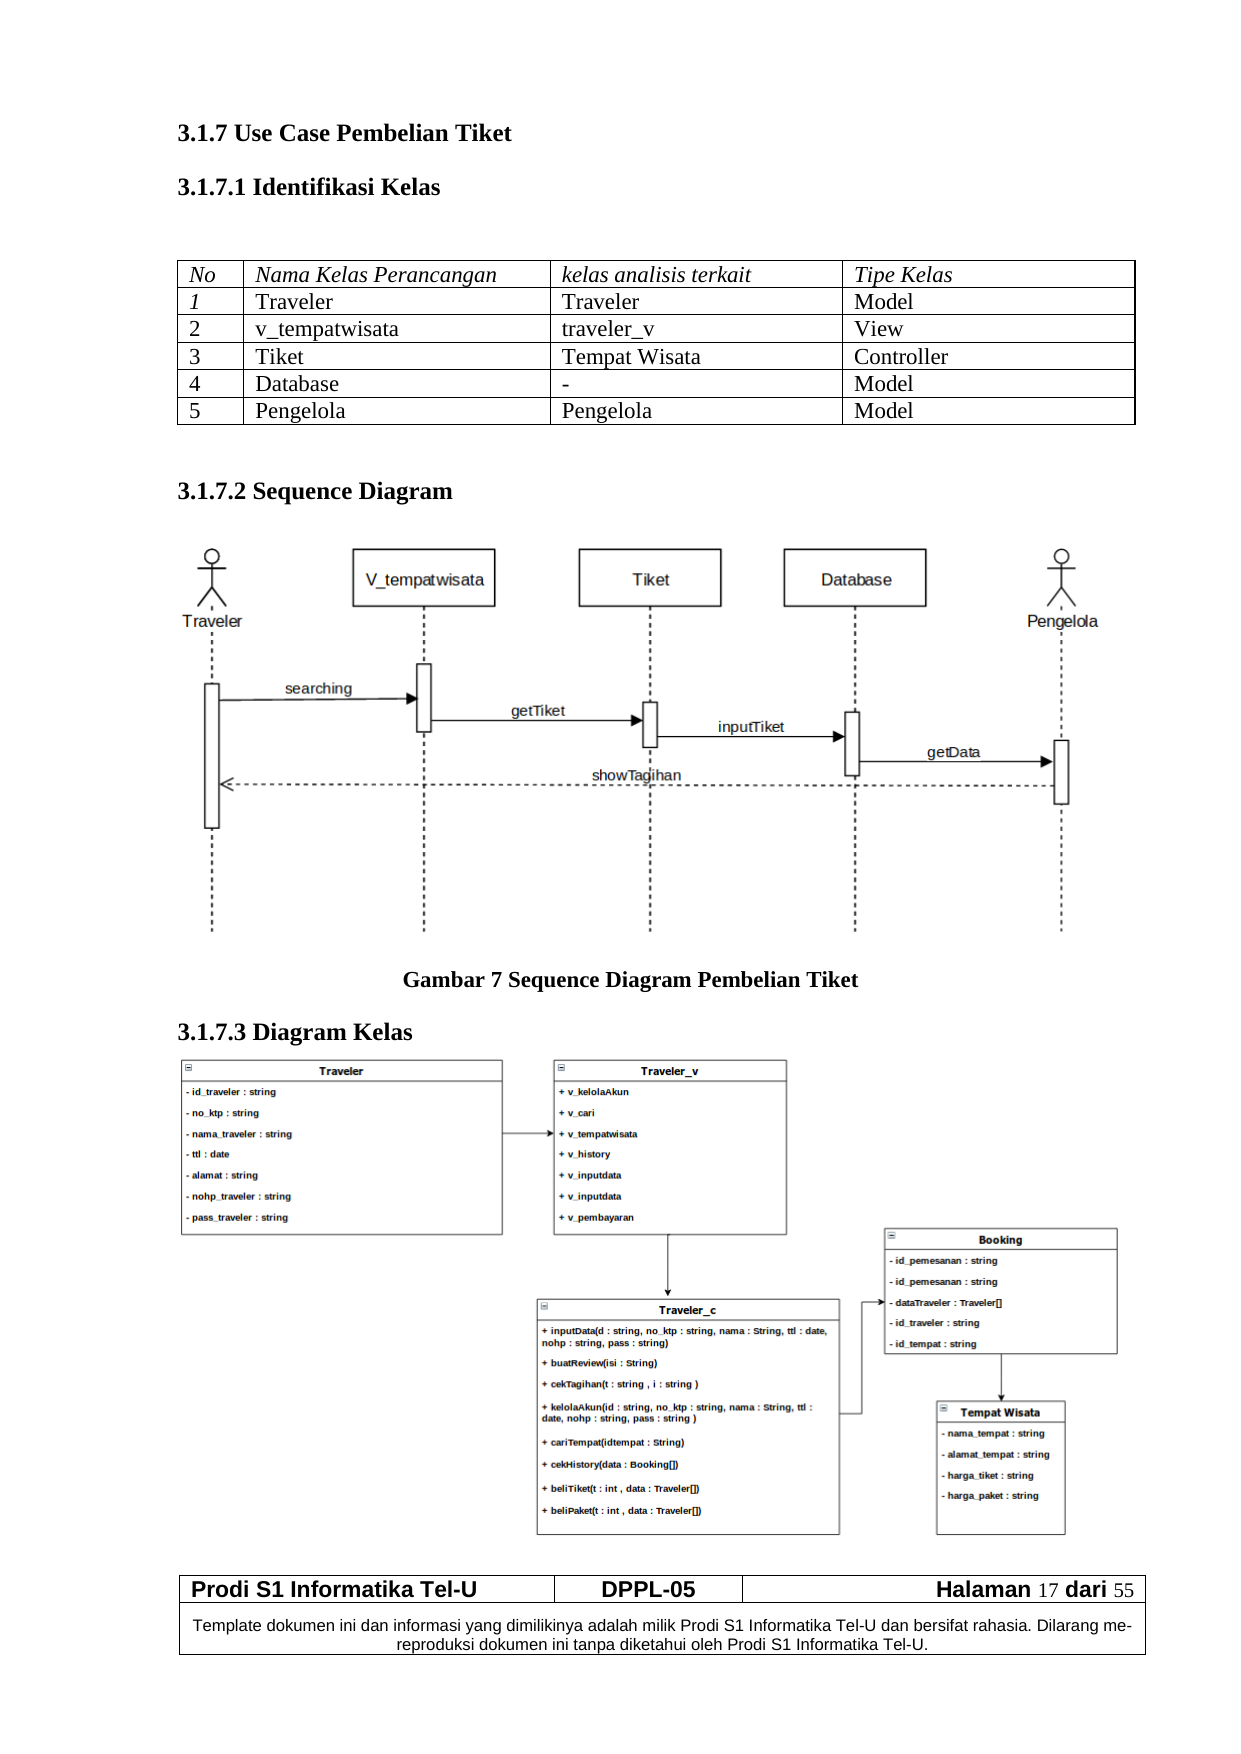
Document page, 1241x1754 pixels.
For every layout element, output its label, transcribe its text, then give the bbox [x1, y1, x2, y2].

subtitle 3.1.7.2 Sequence Diagram [177, 476, 1122, 505]
table_cell Pengelola [244, 398, 550, 424]
table_cell - [551, 370, 842, 397]
subtitle 3.1.7.1 Identifikasi Kelas [177, 172, 1122, 201]
table_cell Controller [843, 343, 1134, 369]
table_cell 1 [178, 288, 243, 314]
table_cell Model [843, 288, 1134, 314]
table_header kelas analisis terkait [551, 261, 842, 287]
table_cell Tiket [244, 343, 550, 369]
table_cell Pengelola [551, 398, 842, 424]
table_cell Database [244, 370, 550, 397]
picture [177, 537, 1123, 940]
table_cell v_tempatwisata [244, 315, 550, 342]
table_cell Traveler [244, 288, 550, 314]
table_cell Tempat Wisata [551, 343, 842, 369]
table_cell traveler_v [551, 315, 842, 342]
table_header No [178, 261, 243, 287]
table_cell Model [843, 370, 1134, 397]
text Gambar 7 Sequence Diagram Pembelian Tiket [327, 966, 1122, 992]
table_cell Model [843, 398, 1134, 424]
table_cell 5 [178, 398, 243, 424]
subtitle 3.1.7.3 Diagram Kelas [177, 1017, 1122, 1046]
table_cell 2 [178, 315, 243, 342]
table_cell 3 [178, 343, 243, 369]
table_cell View [843, 315, 1134, 342]
table_cell Traveler [551, 288, 842, 314]
table_header Tipe Kelas [843, 261, 1134, 287]
picture [177, 1052, 1123, 1538]
subtitle 3.1.7 Use Case Pembelian Tiket [177, 118, 1122, 147]
table_cell 4 [178, 370, 243, 397]
table_header Nama Kelas Perancangan [244, 261, 550, 287]
